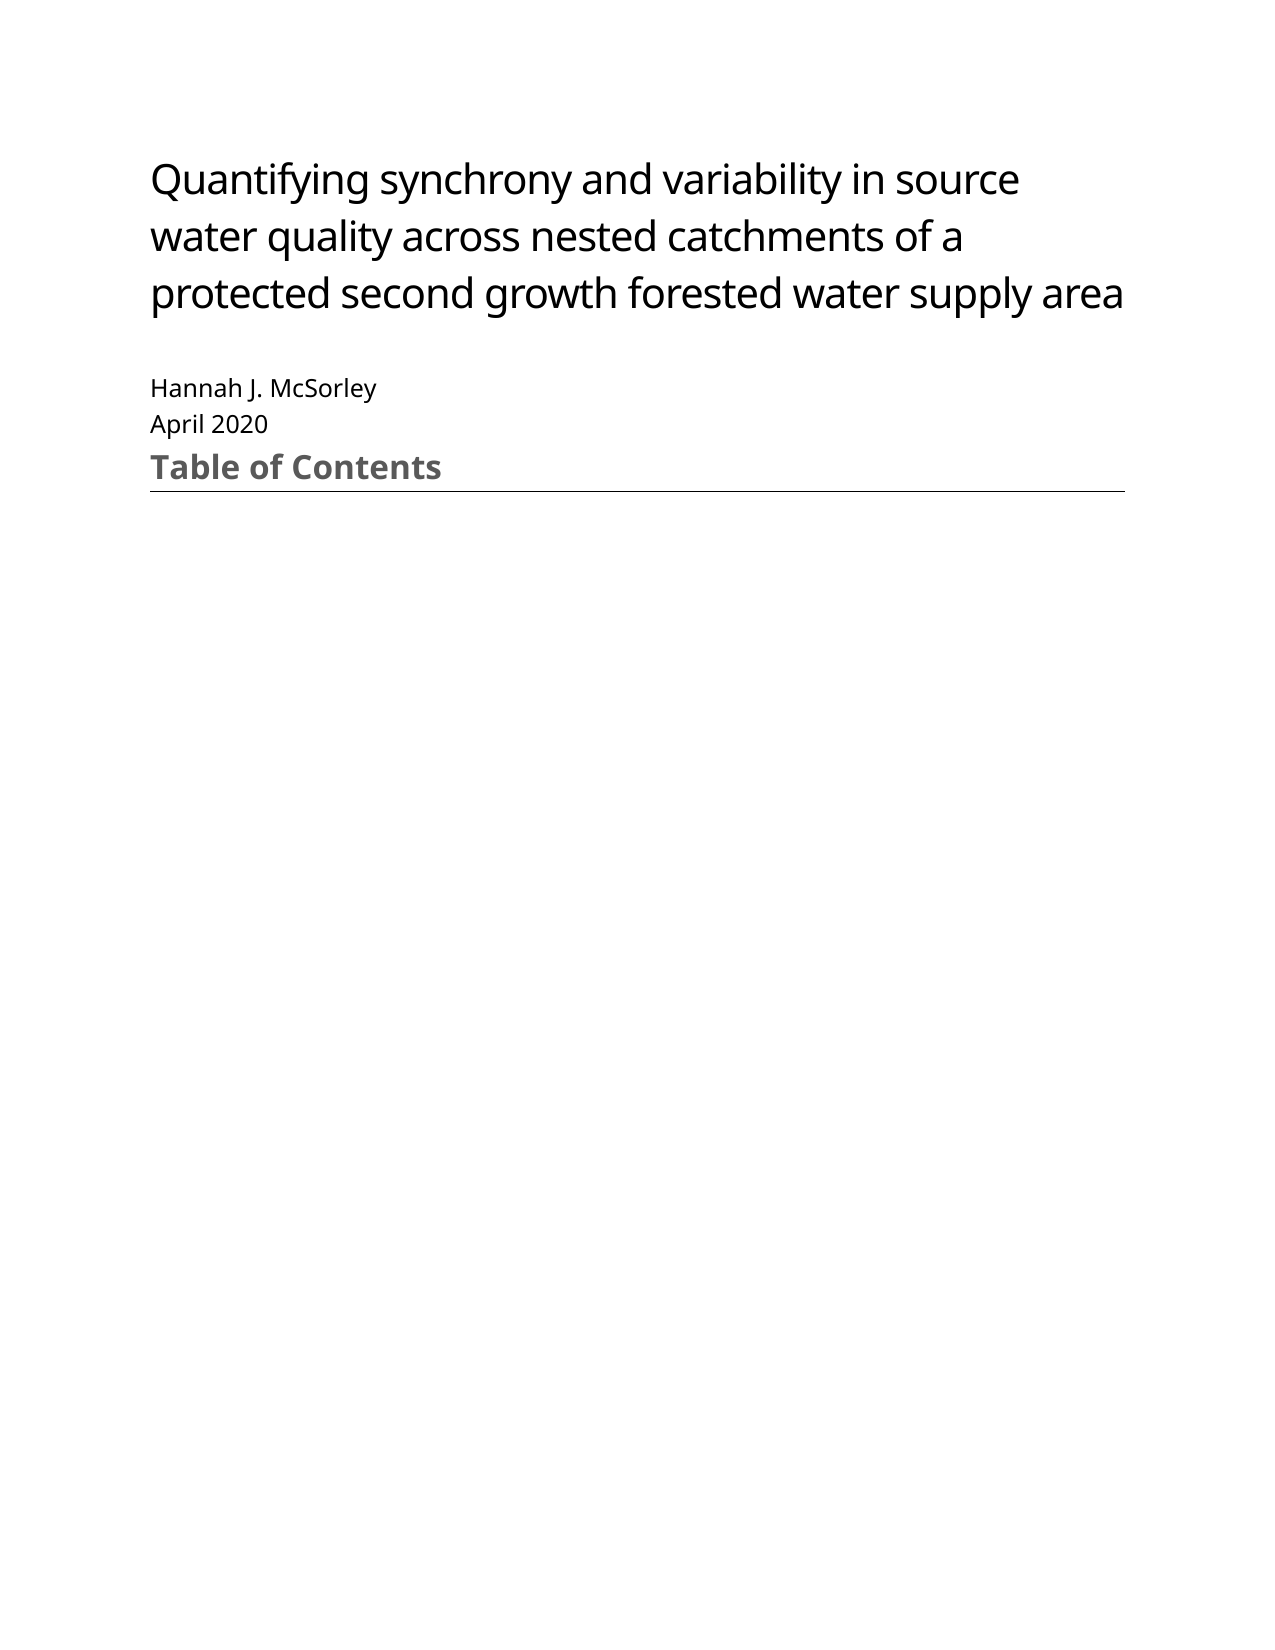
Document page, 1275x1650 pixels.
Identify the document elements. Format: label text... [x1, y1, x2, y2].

title Quantifying synchrony and variability in source water quality across nested catchments of a protected second growth forested water supply area [150, 150, 1125, 320]
